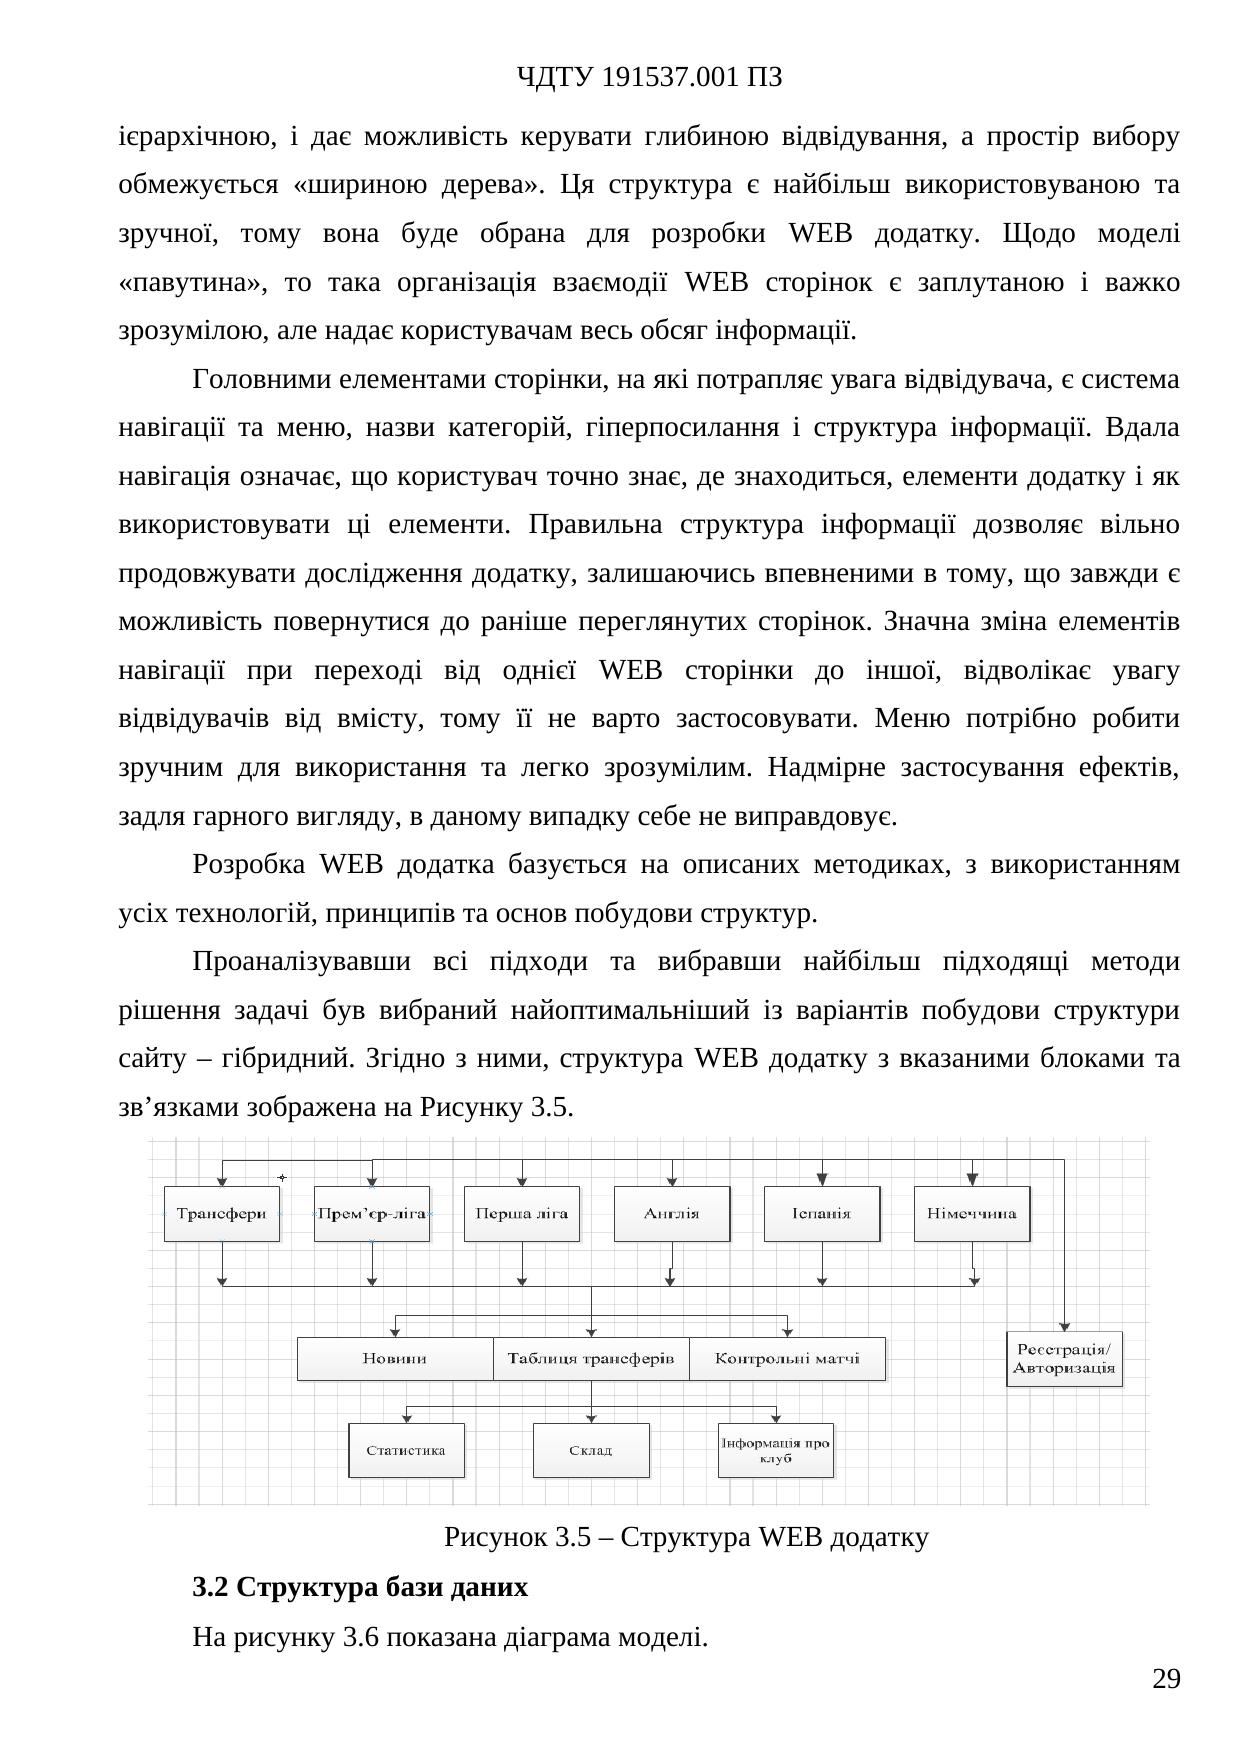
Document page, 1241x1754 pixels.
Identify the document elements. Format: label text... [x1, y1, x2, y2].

text На рисунку 3.6 показана діаграма моделі. [118, 1619, 1181, 1653]
text Головними елементами сторінки, на які потрапляє увага відвідувача, є система навігації та меню, назви категорій, гіперпосилання і структура інформації. Вдала навігація означає, що користувач точно знає, де знаходиться, елементи додатку і як використовувати ці елементи. Правильна структура інформації дозволяє вільно продовжувати дослідження додатку, залишаючись впевненими в тому, що завжди є можливість повернутися до раніше переглянутих сторінок. Значна зміна елементів навігації при переході від однієї WEB сторінки до іншої, відволікає увагу відвідувачів від вмісту, тому її не варто застосовувати. Меню потрібно робити зручним для використання та легко зрозумілим. Надмірне застосування ефектів, задля гарного вигляду, в даному випадку себе не виправдовує. [118, 361, 1181, 831]
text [118, 118, 1181, 346]
picture [147, 1137, 1150, 1506]
table_header [107, 1138, 1191, 1519]
text Розробка WEB додатка базується на описаних методиках, з використанням усіх технологій, принципів та основ побудови структур. [118, 846, 1181, 928]
text Рисунок 3.5 – Структура WEB додатку [118, 1519, 1181, 1552]
text 3.2 Структура бази даних [118, 1569, 1181, 1602]
text Проаналізувавши всі підходи та вибравши найбільш підходящі методи рішення задачі був вибраний найоптимальніший із варіантів побудови структури сайту – гібридний. Згідно з ними, структура WEB додатку з вказаними блоками та зв’язками зображена на Рисунку 3.5. [118, 943, 1181, 1122]
